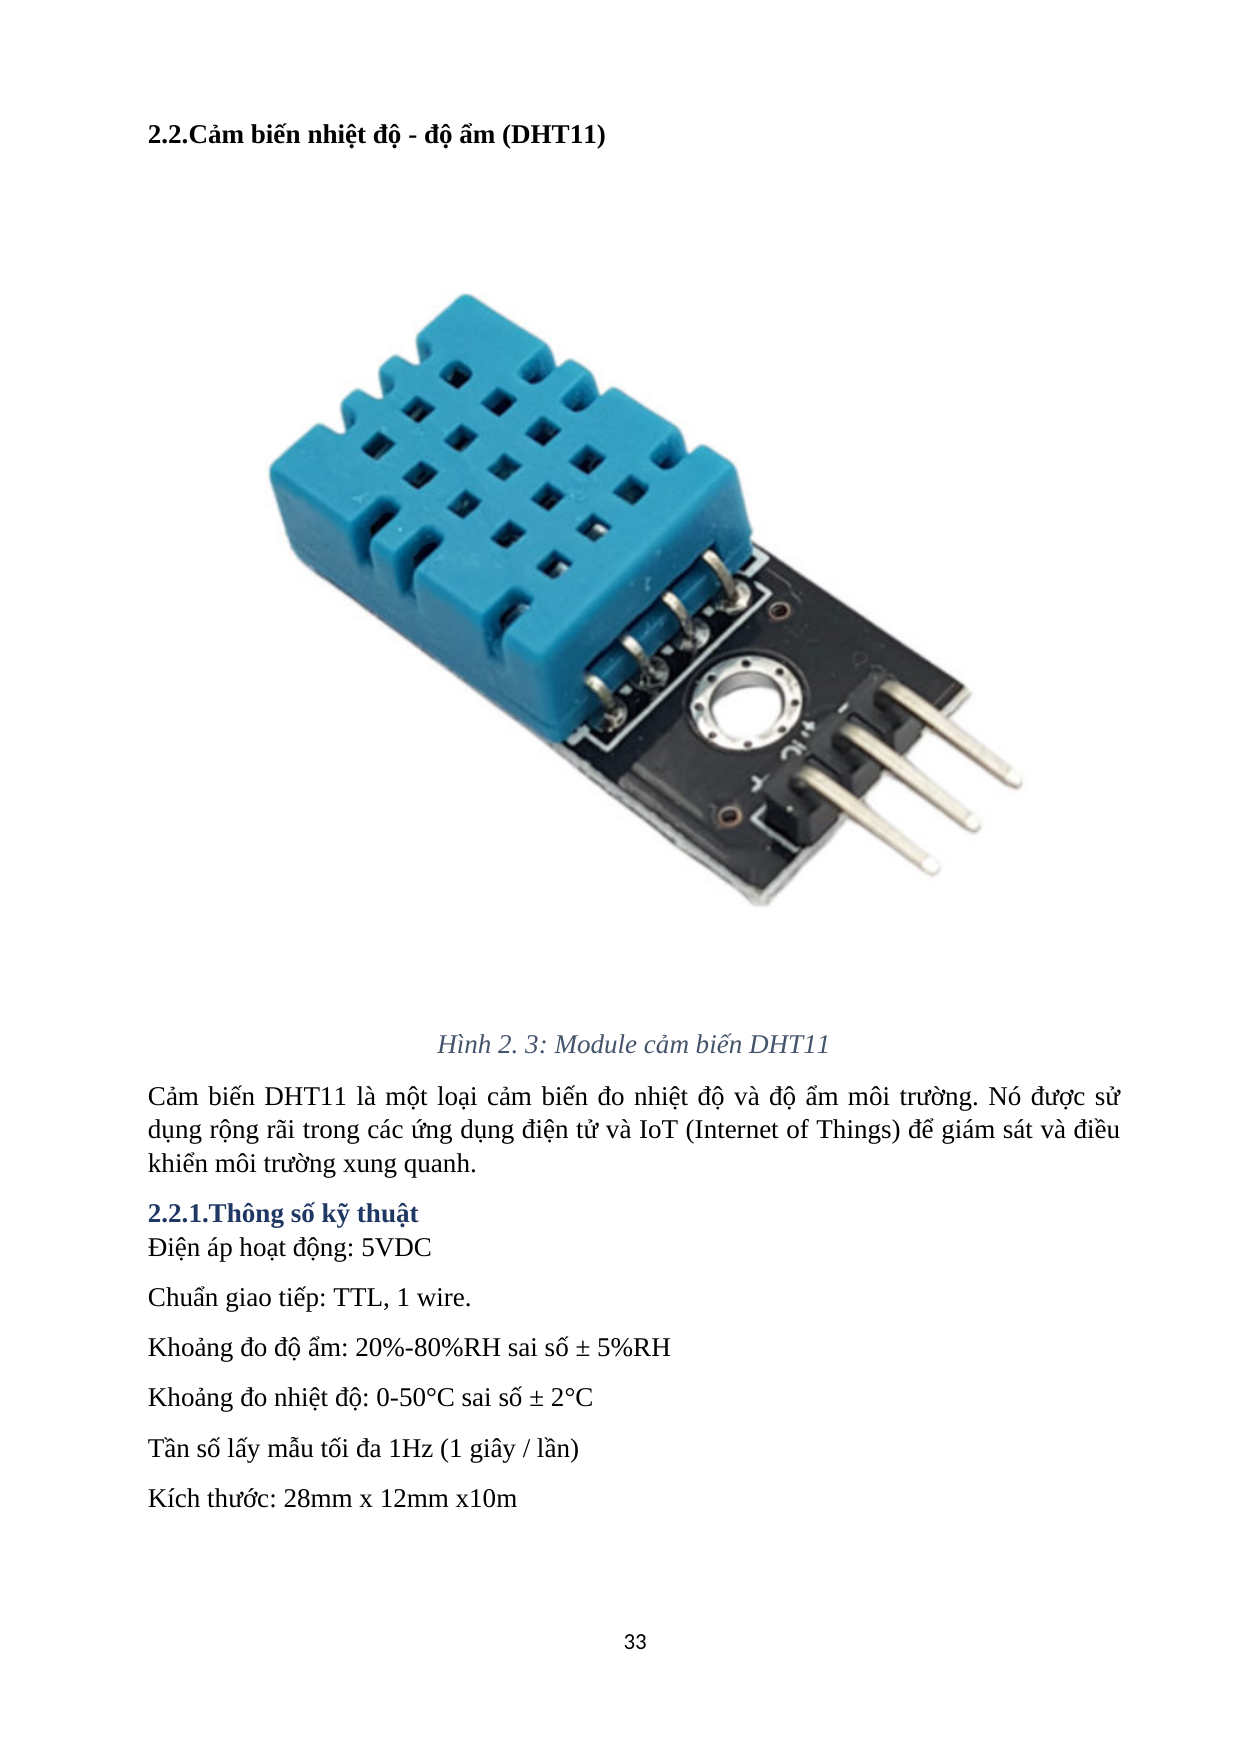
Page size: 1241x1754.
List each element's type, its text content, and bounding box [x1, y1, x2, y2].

text Khoảng đo độ ẩm: 20%-80%RH sai số ± 5%RH [148, 1331, 1122, 1362]
text Cảm biến DHT11 là một loại cảm biến đo nhiệt độ và độ ẩm môi trường. Nó được sử dụng rộng rãi trong các ứng dụng điện tử và IoT (Internet of Things) để giám sát và điều khiển môi trường xung quanh. [148, 1080, 1122, 1178]
text Khoảng đo nhiệt độ: 0-50°C sai số ± 2°C [148, 1382, 1122, 1413]
picture [209, 151, 1060, 1010]
subtitle 2.2.1.Thông số kỹ thuật [148, 1197, 1122, 1228]
text Chuẩn giao tiếp: TTL, 1 wire. [148, 1281, 1122, 1312]
text Tần số lấy mẫu tối đa 1Hz (1 giây / lần) [148, 1432, 1122, 1463]
subtitle 2.2.Cảm biến nhiệt độ - độ ẩm (DHT11) [148, 118, 1122, 149]
text Điện áp hoạt động: 5VDC [148, 1231, 1122, 1262]
text Kích thước: 28mm x 12mm x10m [148, 1482, 1122, 1513]
